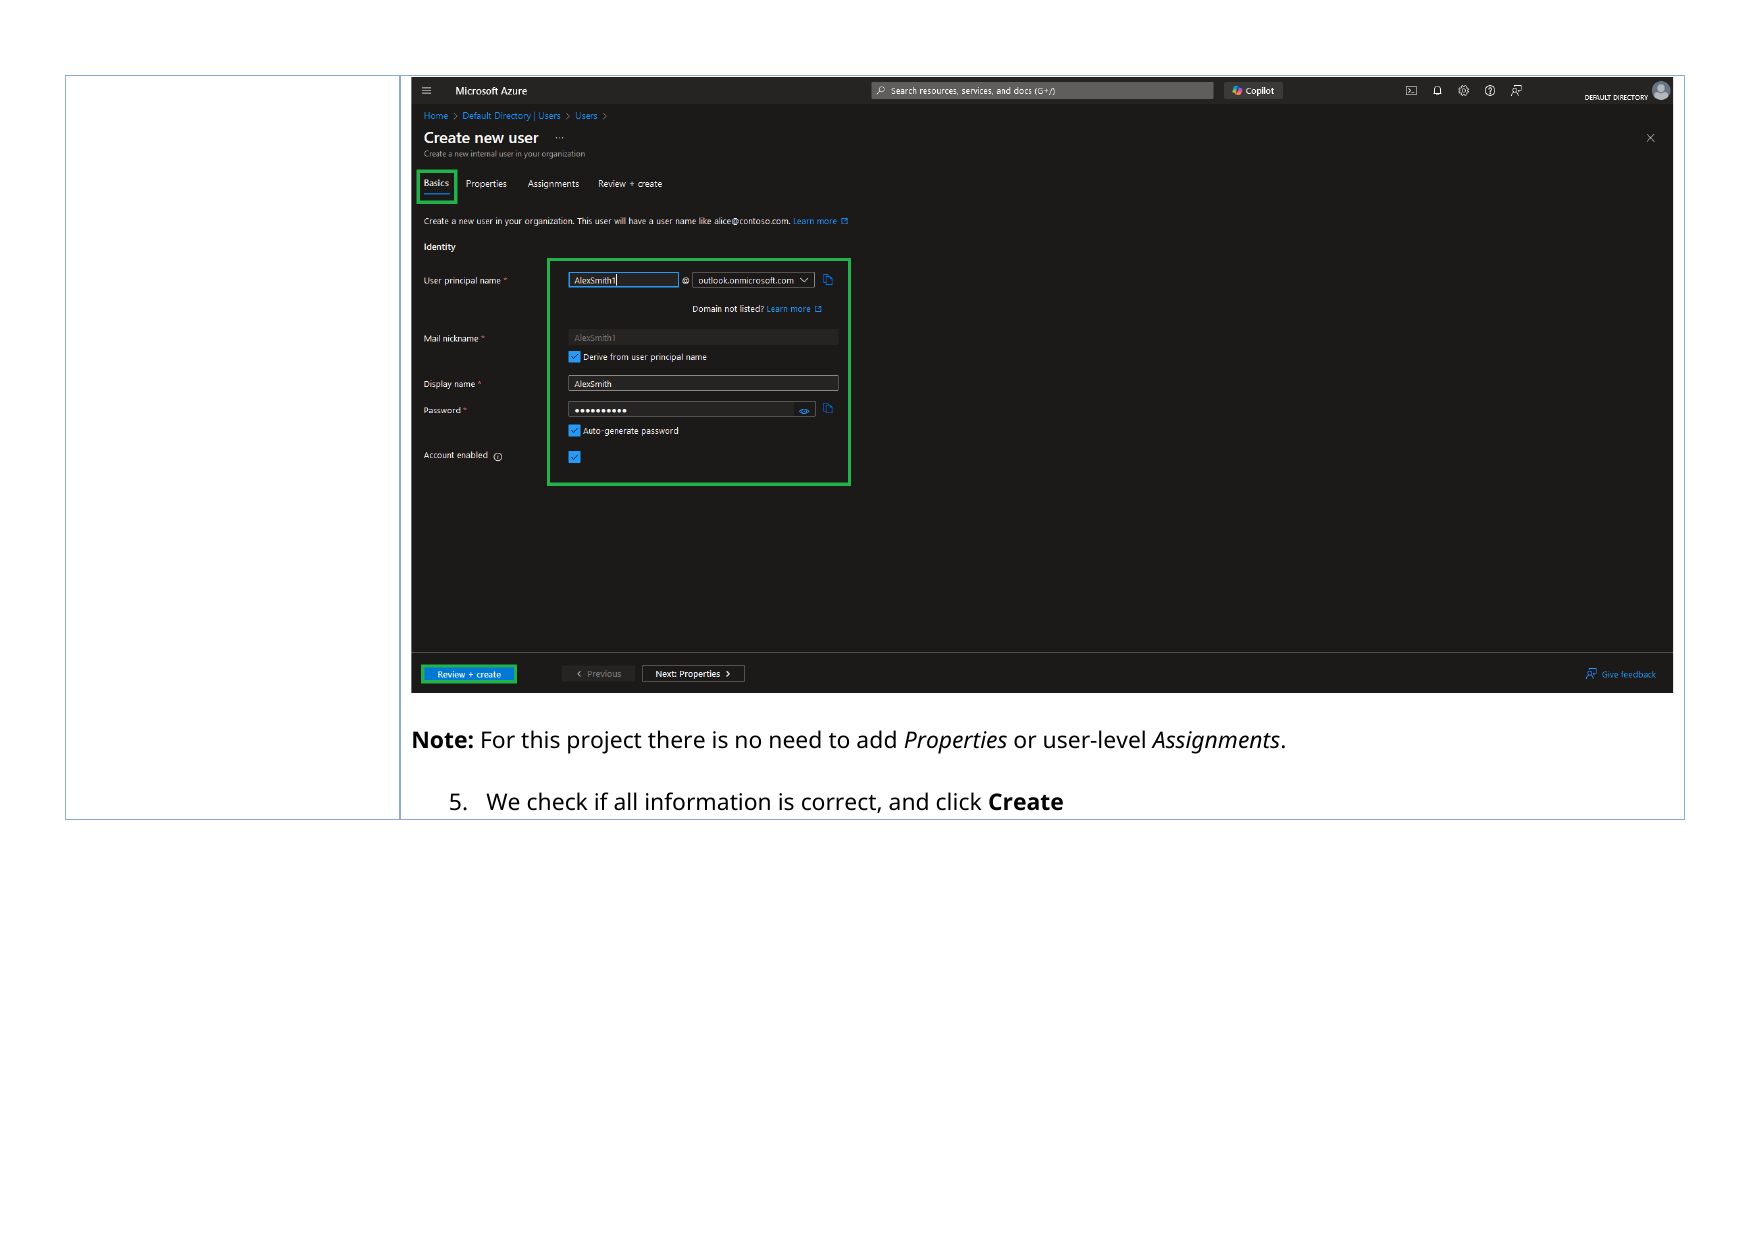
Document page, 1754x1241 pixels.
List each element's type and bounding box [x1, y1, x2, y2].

picture [411, 77, 1674, 693]
table_cell [401, 76, 1684, 819]
table_cell [66, 76, 399, 819]
